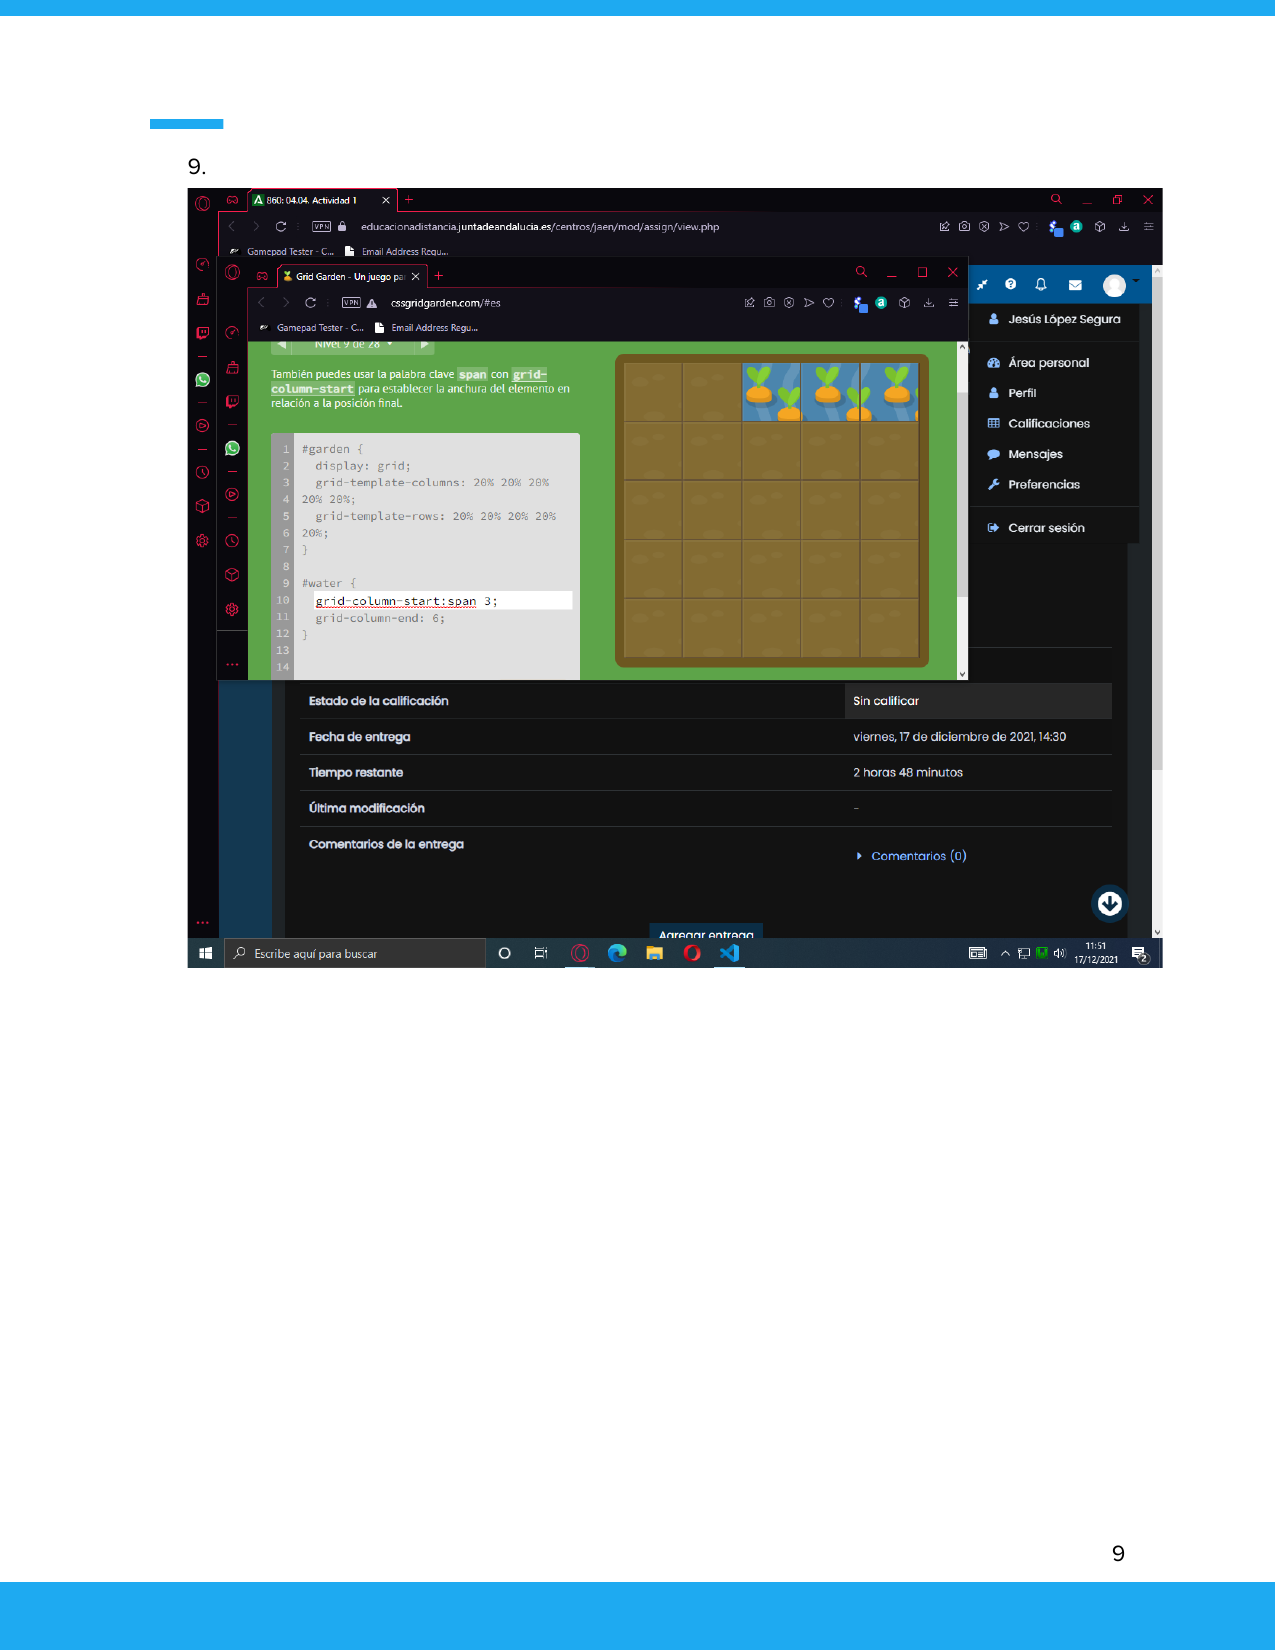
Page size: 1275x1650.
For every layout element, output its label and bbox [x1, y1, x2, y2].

picture [0, 1582, 1275, 1650]
picture [150, 119, 224, 129]
picture [187, 188, 1163, 968]
picture [0, 0, 1275, 16]
